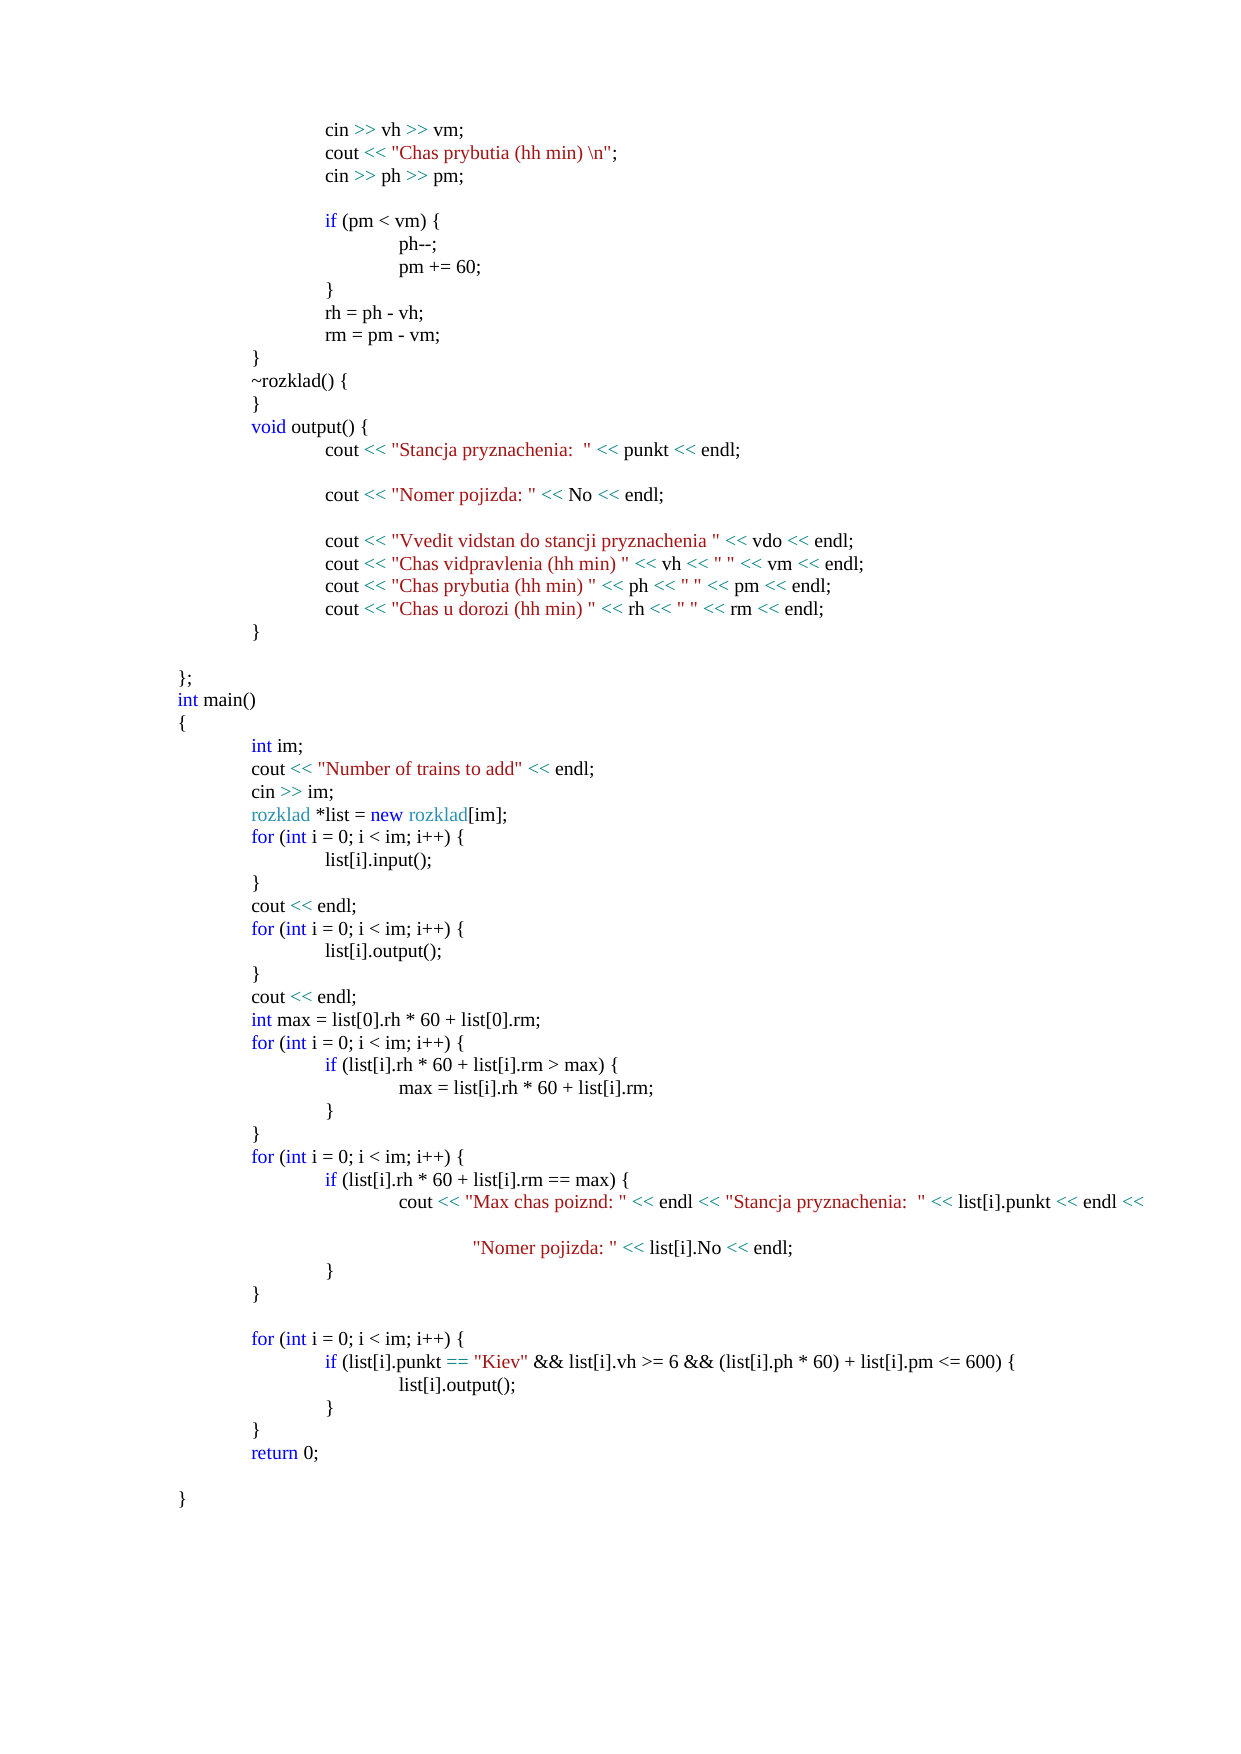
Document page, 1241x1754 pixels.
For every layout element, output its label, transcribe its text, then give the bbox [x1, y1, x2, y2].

text } [177, 346, 1152, 369]
text cout << "Stancja pryznachenia: " << punkt << endl; [177, 437, 1152, 460]
text cout << "Chas u dorozi (hh min) " << rh << " " << rm << endl; [177, 597, 1152, 620]
text } [177, 620, 1152, 643]
text rm = pm - vm; [177, 323, 1152, 346]
text for (int i = 0; i < im; i++) { [177, 1327, 1152, 1350]
text ph--; [177, 232, 1152, 255]
text cout << endl; [177, 985, 1152, 1008]
text cout << endl; [177, 894, 1152, 917]
text if (pm < vm) { [177, 209, 1152, 232]
text return 0; [177, 1441, 1152, 1464]
text max = list[i].rh * 60 + list[i].rm; [177, 1076, 1152, 1099]
text } [177, 1122, 1152, 1145]
text } [177, 1418, 1152, 1441]
text list[i].input(); [177, 848, 1152, 871]
text } [177, 962, 1152, 985]
text cin >> ph >> pm; [177, 164, 1152, 187]
text int max = list[0].rh * 60 + list[0].rm; [177, 1008, 1152, 1031]
text cout << "Chas prybutia (hh min) \n"; [177, 141, 1152, 164]
text if (list[i].punkt == "Kiev" && list[i].vh >= 6 && (list[i].ph * 60) + list[i].pm <= 600) { [177, 1350, 1152, 1373]
text cout << "Vvedit vidstan do stancji pryznachenia " << vdo << endl; [177, 529, 1152, 552]
text void output() { [177, 415, 1152, 437]
text } [177, 278, 1152, 301]
text int main() [177, 688, 1152, 711]
text cin >> vh >> vm; [177, 118, 1152, 141]
text cout << "Number of trains to add" << endl; [177, 757, 1152, 780]
text list[i].output(); [177, 1373, 1152, 1396]
text cout << "Chas vidpravlenia (hh min) " << vh << " " << vm << endl; [177, 552, 1152, 574]
text for (int i = 0; i < im; i++) { [177, 825, 1152, 848]
text pm += 60; [177, 255, 1152, 278]
text ~rozklad() { [177, 369, 1152, 392]
text int im; [177, 734, 1152, 757]
text list[i].output(); [177, 939, 1152, 962]
text if (list[i].rh * 60 + list[i].rm == max) { [177, 1167, 1152, 1190]
text } [177, 1487, 1152, 1510]
text rozklad *list = new rozklad[im]; [177, 802, 1152, 825]
text "Nomer pojizda: " << list[i].No << endl; [177, 1236, 1152, 1259]
text cin >> im; [177, 780, 1152, 802]
text } [177, 392, 1152, 415]
text { [177, 711, 1152, 734]
text }; [177, 666, 1152, 688]
text } [177, 1396, 1152, 1418]
text } [177, 871, 1152, 894]
text } [177, 1099, 1152, 1122]
text } [177, 1259, 1152, 1282]
text cout << "Chas prybutia (hh min) " << ph << " " << pm << endl; [177, 574, 1152, 597]
text for (int i = 0; i < im; i++) { [177, 1145, 1152, 1167]
text for (int i = 0; i < im; i++) { [177, 1031, 1152, 1053]
text cout << "Max chas poiznd: " << endl << "Stancja pryznachenia: " << list[i].punkt << endl << [177, 1190, 1152, 1213]
text cout << "Nomer pojizda: " << No << endl; [177, 483, 1152, 506]
text for (int i = 0; i < im; i++) { [177, 917, 1152, 939]
text rh = ph - vh; [177, 301, 1152, 323]
text if (list[i].rh * 60 + list[i].rm > max) { [177, 1053, 1152, 1076]
text } [177, 1282, 1152, 1304]
